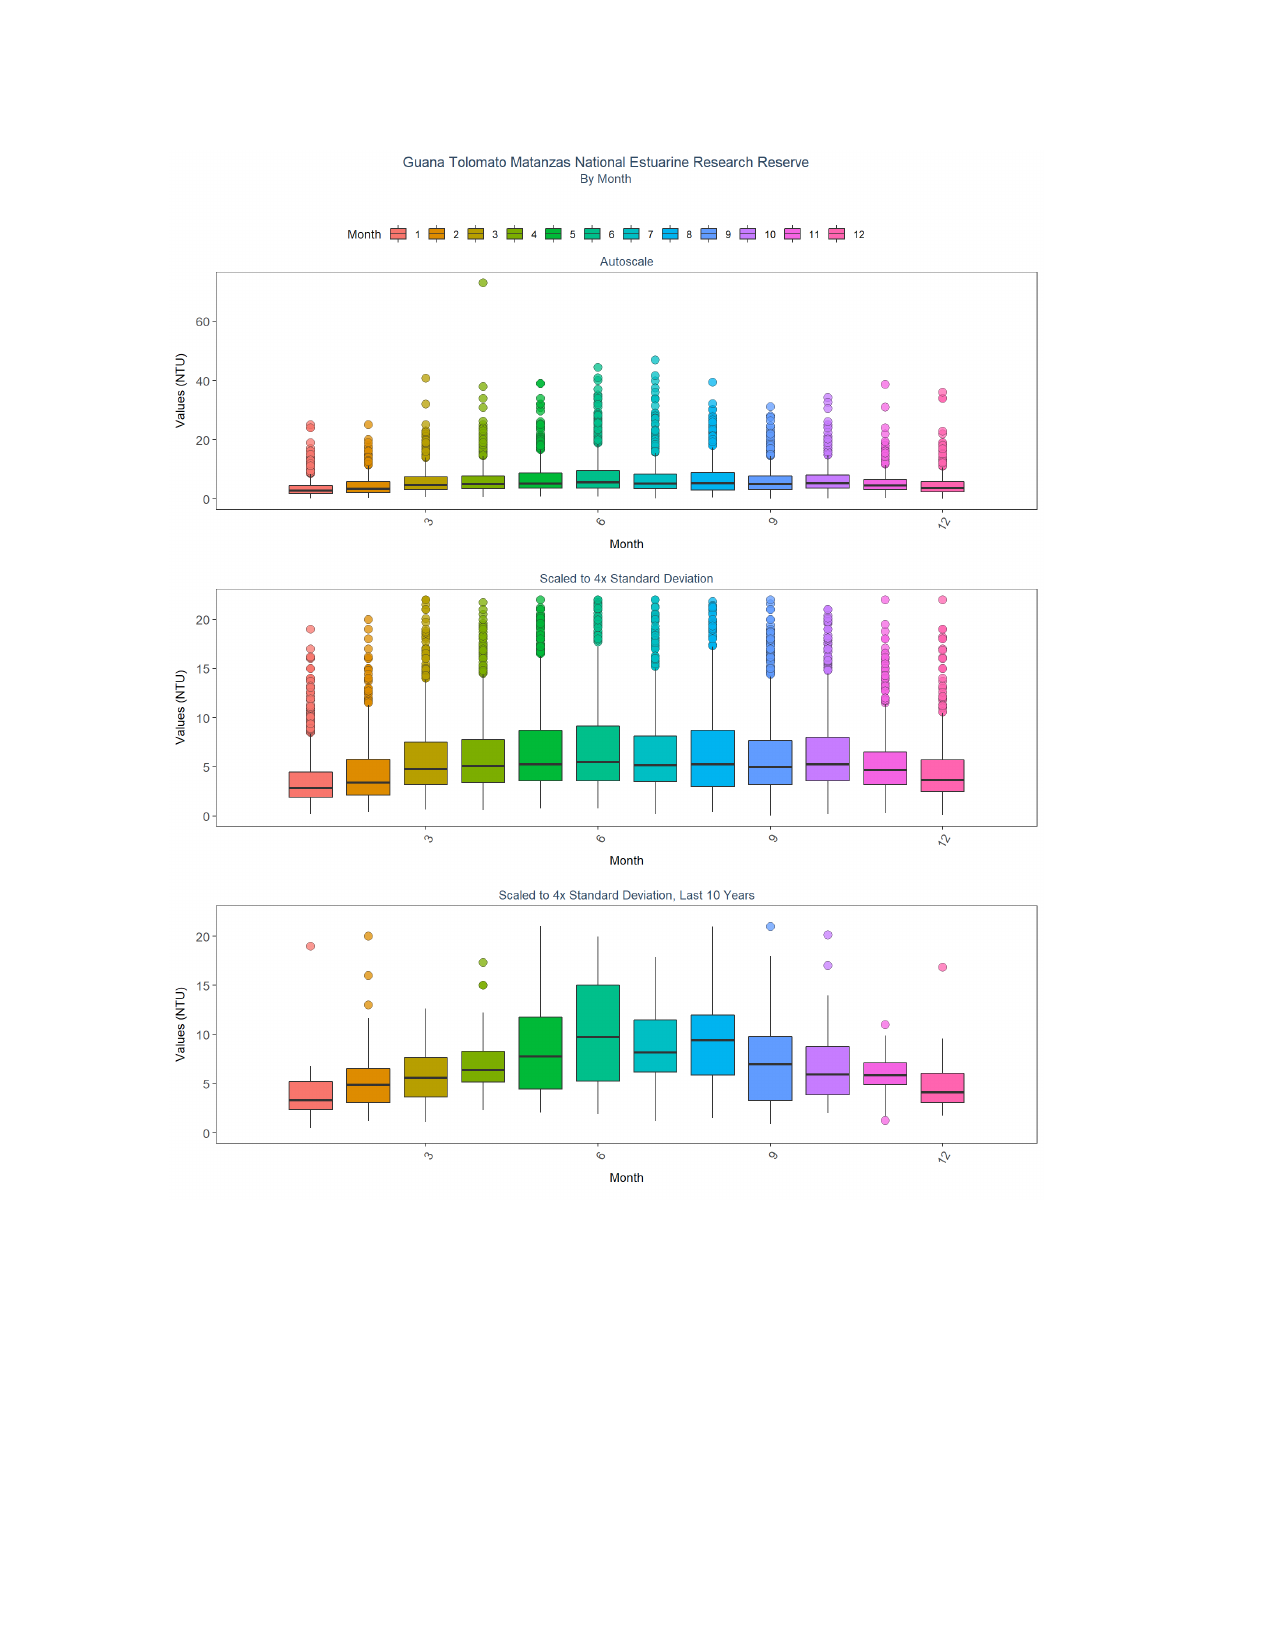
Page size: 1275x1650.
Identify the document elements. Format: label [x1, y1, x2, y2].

picture [168, 150, 1044, 1200]
